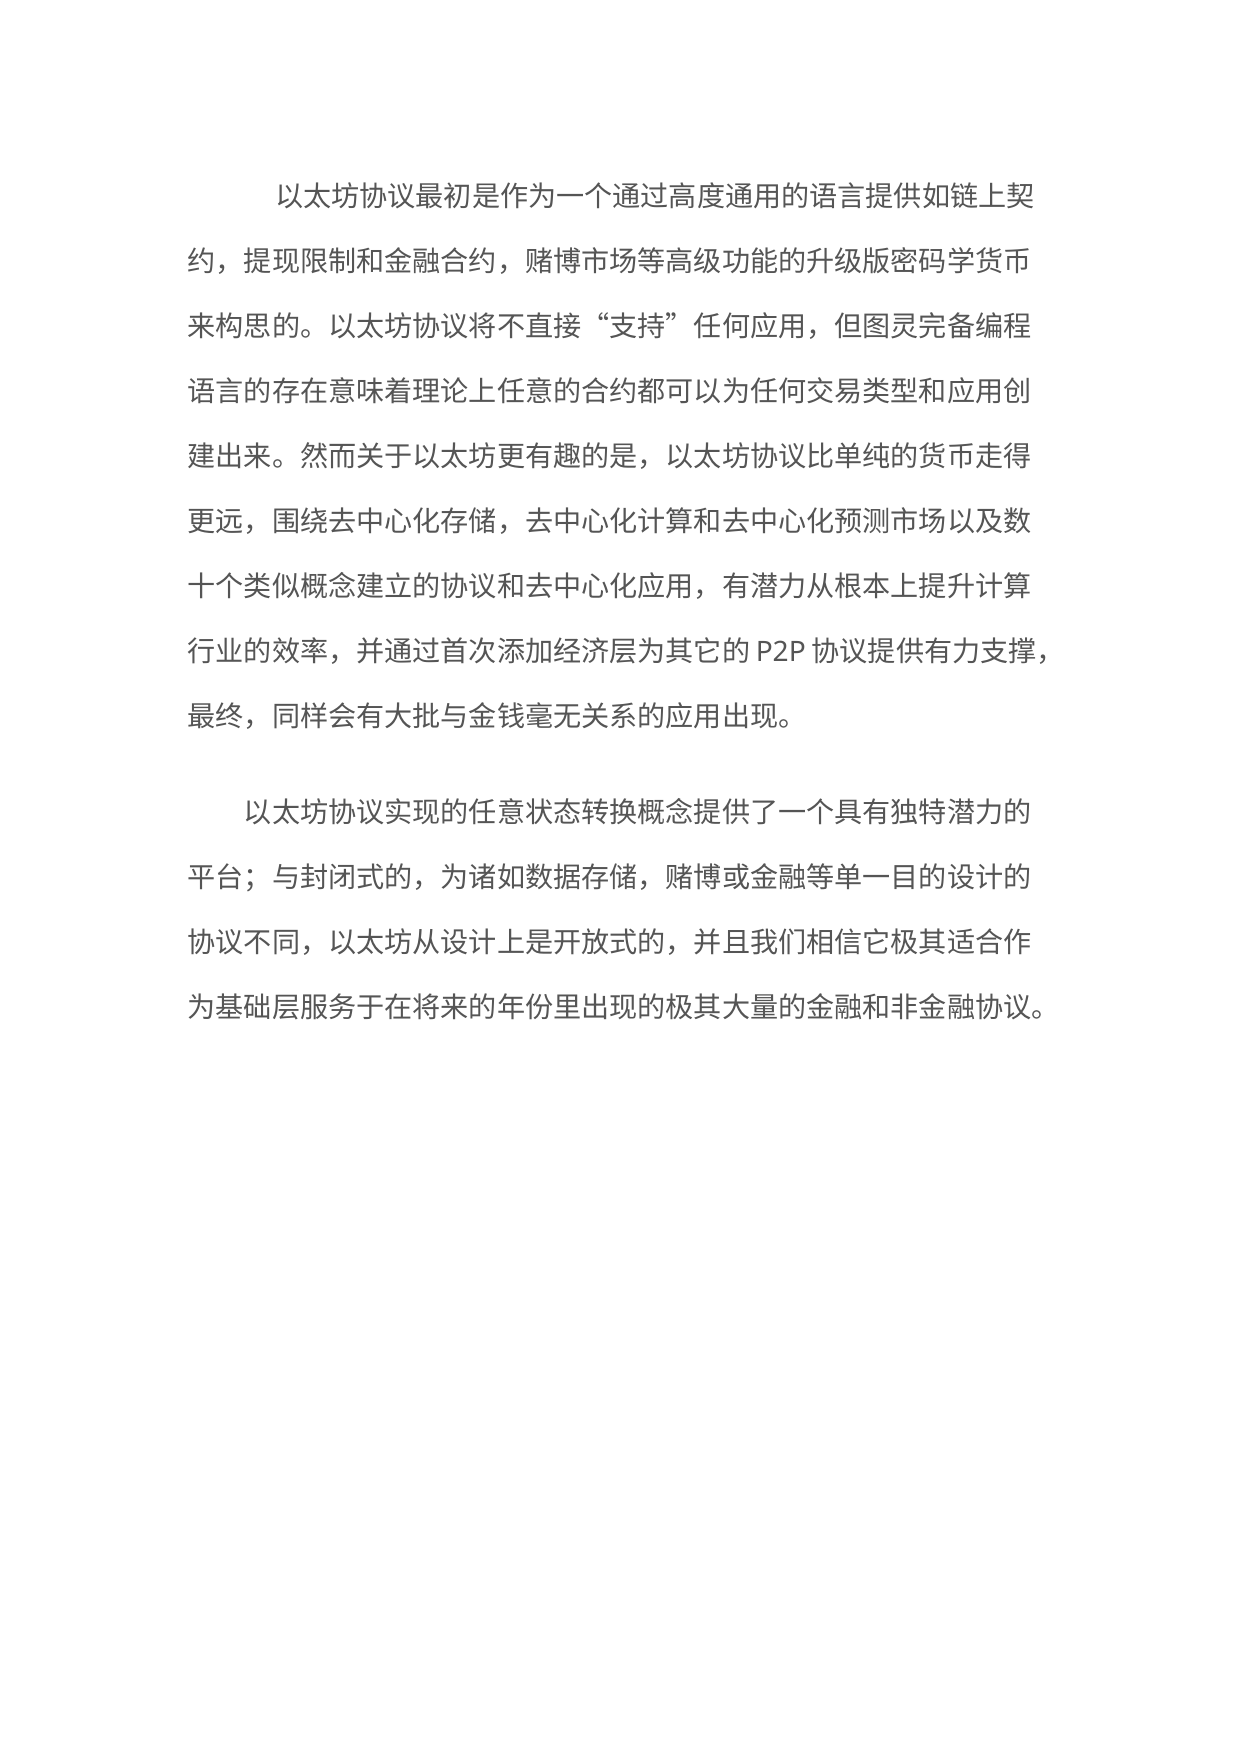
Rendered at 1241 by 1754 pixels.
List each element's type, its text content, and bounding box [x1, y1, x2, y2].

text 以太坊协议最初是作为一个通过高度通用的语言提供如链上契约，提现限制和金融合约，赌博市场等高级功能的升级版密码学货币来构思的。以太坊协议将不直接“支持”任何应用，但图灵完备编程语言的存在意味着理论上任意的合约都可以为任何交易类型和应用创建出来。然而关于以太坊更有趣的是，以太坊协议比单纯的货币走得更远，围绕去中心化存储，去中心化计算和去中心化预测市场以及数十个类似概念建立的协议和去中心化应用，有潜力从根本上提升计算行业的效率，并通过首次添加经济层为其它的P2P协议提供有力支撑，最终，同样会有大批与金钱毫无关系的应用出现。 [187, 162, 1053, 747]
text 以太坊协议实现的任意状态转换概念提供了一个具有独特潜力的平台；与封闭式的，为诸如数据存储，赌博或金融等单一目的设计的协议不同，以太坊从设计上是开放式的，并且我们相信它极其适合作为基础层服务于在将来的年份里出现的极其大量的金融和非金融协议。 [187, 778, 1053, 1038]
